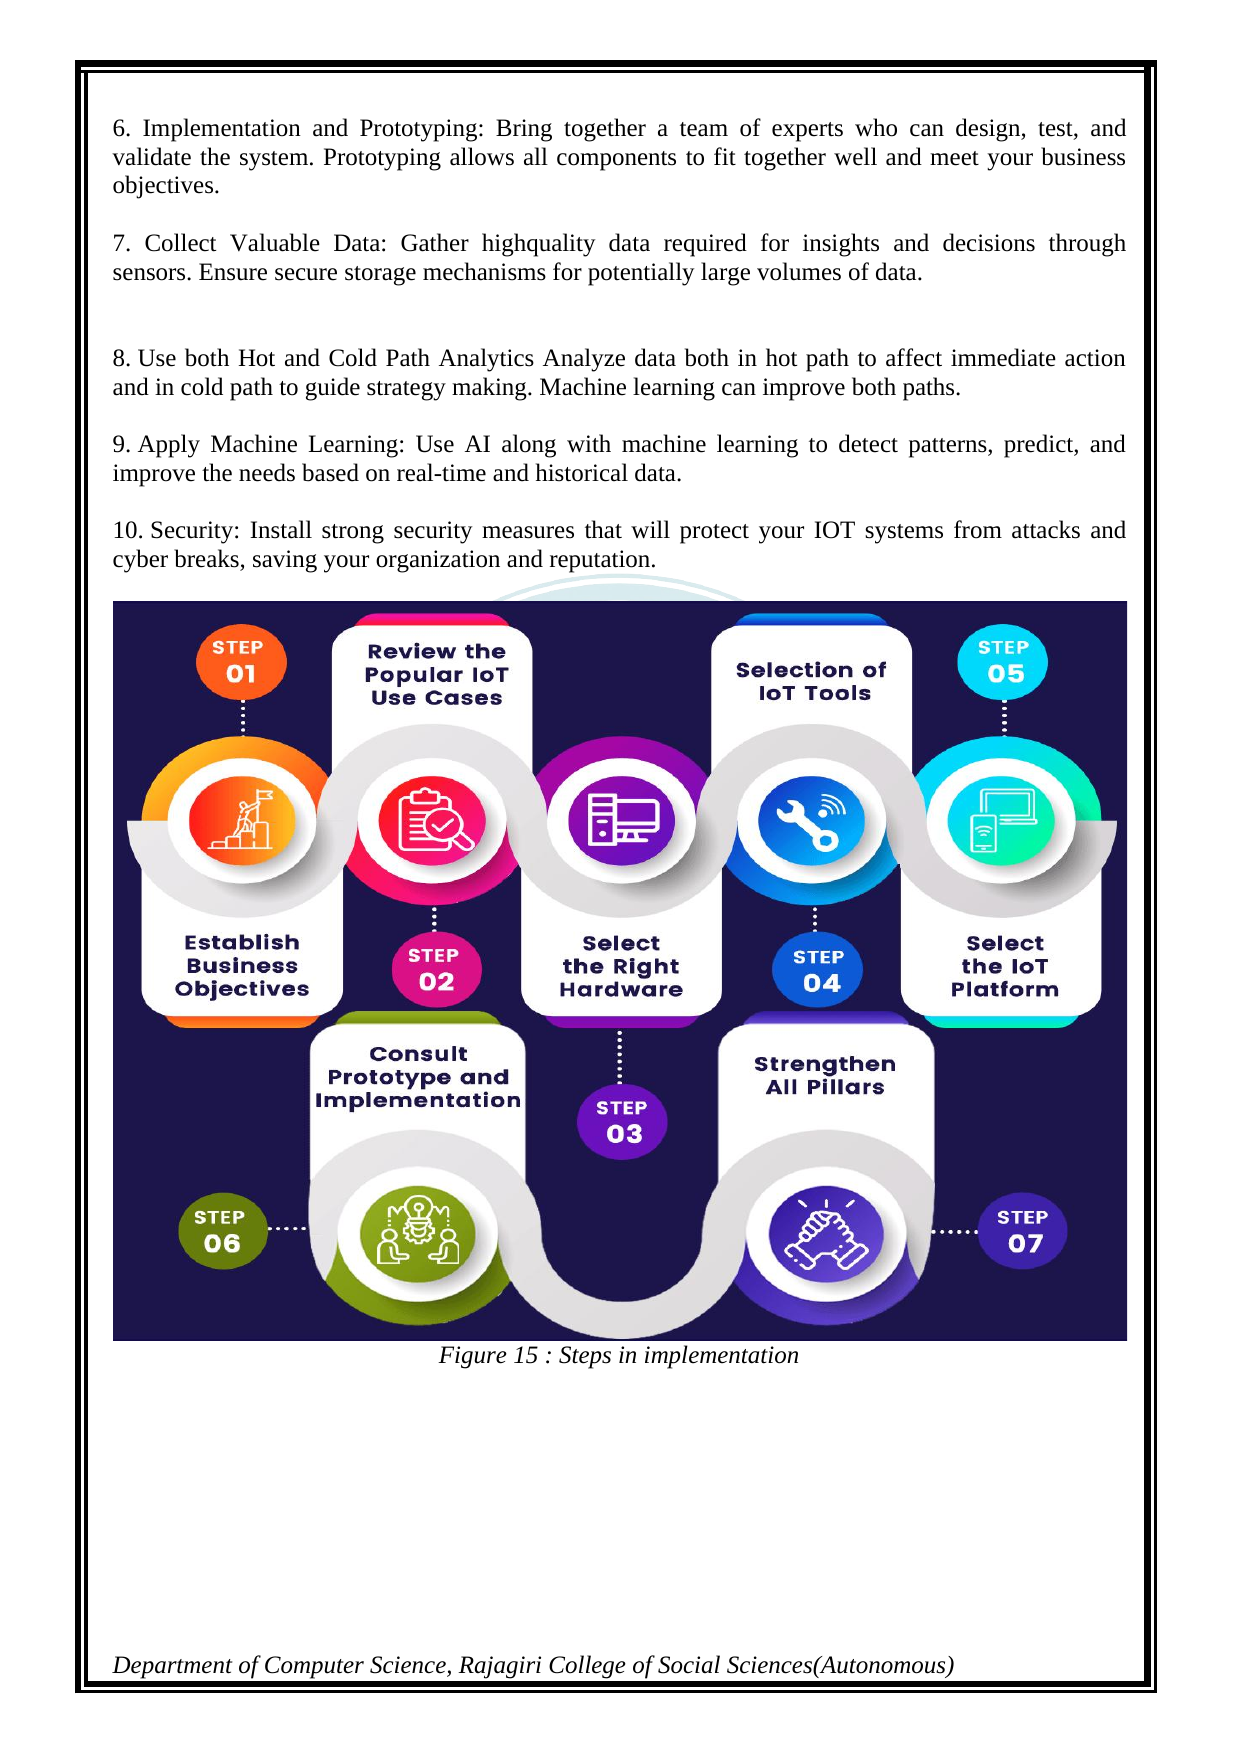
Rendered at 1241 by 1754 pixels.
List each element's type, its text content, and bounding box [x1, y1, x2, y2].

list Security: Install strong security measures that will protect your IOT systems from attacks and cyber breaks, saving your organization and reputation. [112, 515, 1128, 573]
text 6. Implementation and Prototyping: Bring together a team of experts who can design, test, and validate the system. Prototyping allows all components to fit together well and meet your business objectives. [112, 113, 1128, 199]
text Figure 15 : Steps in implementation [112, 1340, 1128, 1369]
list Use both Hot and Cold Path Analytics Analyze data both in hot path to affect immediate action and in cold path to guide strategy making. Machine learning can improve both paths. [112, 343, 1128, 400]
list Apply Machine Learning: Use AI along with machine learning to detect patterns, predict, and improve the needs based on real-time and historical data. [112, 429, 1128, 487]
text 7. Collect Valuable Data: Gather highquality data required for insights and decisions through sensors. Ensure secure storage mechanisms for potentially large volumes of data. [112, 228, 1128, 285]
picture [113, 601, 1128, 1341]
